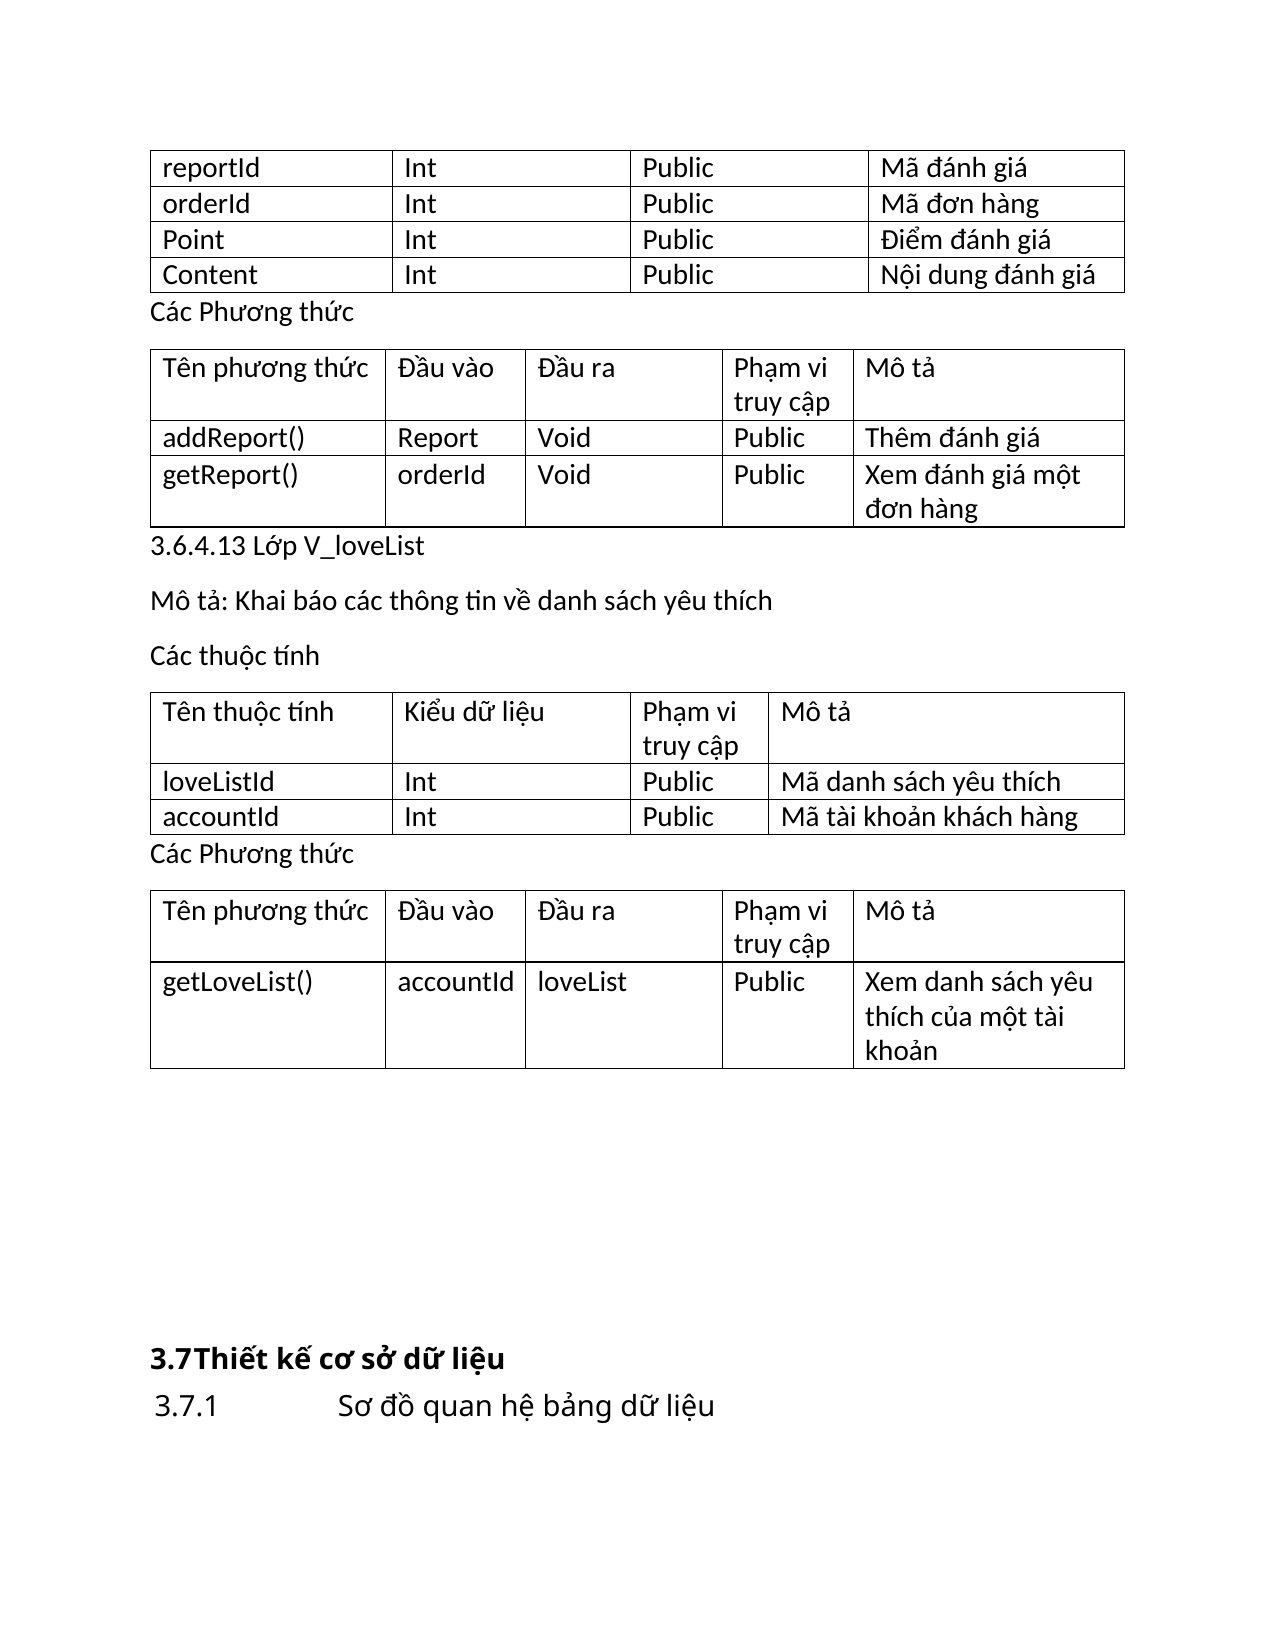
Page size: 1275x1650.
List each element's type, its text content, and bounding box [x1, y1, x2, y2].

list Sơ đồ quan hệ bảng dữ liệu [154, 1385, 1231, 1424]
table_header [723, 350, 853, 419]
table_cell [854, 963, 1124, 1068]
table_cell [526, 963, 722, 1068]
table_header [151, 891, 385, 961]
text Mô tả: Khai báo các thông tin về danh sách yêu thích Các thuộc tính [150, 582, 775, 673]
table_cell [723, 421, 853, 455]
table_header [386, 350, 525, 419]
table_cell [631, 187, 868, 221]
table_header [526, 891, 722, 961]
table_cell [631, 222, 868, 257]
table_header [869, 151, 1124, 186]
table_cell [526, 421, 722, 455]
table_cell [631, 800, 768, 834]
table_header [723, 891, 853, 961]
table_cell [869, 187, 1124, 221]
text Các Phương thức [150, 835, 1231, 871]
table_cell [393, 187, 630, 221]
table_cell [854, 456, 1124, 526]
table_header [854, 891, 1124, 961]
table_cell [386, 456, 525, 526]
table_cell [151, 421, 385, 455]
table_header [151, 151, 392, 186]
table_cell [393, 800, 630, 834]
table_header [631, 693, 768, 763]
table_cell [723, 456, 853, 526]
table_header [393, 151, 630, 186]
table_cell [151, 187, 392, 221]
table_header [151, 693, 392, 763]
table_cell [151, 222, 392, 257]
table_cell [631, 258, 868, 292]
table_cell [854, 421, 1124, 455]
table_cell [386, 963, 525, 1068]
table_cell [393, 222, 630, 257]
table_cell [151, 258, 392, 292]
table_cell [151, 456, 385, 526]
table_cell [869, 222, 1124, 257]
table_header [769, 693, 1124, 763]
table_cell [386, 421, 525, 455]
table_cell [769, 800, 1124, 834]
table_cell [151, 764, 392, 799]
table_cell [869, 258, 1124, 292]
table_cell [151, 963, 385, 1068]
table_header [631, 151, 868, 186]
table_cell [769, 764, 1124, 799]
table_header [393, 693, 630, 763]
list Thiết kế cơ sở dữ liệu [150, 1338, 1231, 1378]
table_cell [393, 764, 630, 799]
list Lớp V_loveList [150, 527, 1231, 563]
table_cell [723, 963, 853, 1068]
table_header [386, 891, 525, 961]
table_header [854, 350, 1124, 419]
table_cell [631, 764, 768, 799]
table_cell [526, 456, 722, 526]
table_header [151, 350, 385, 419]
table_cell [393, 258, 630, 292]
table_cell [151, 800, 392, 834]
text Các Phương thức [150, 293, 1231, 329]
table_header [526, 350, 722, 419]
